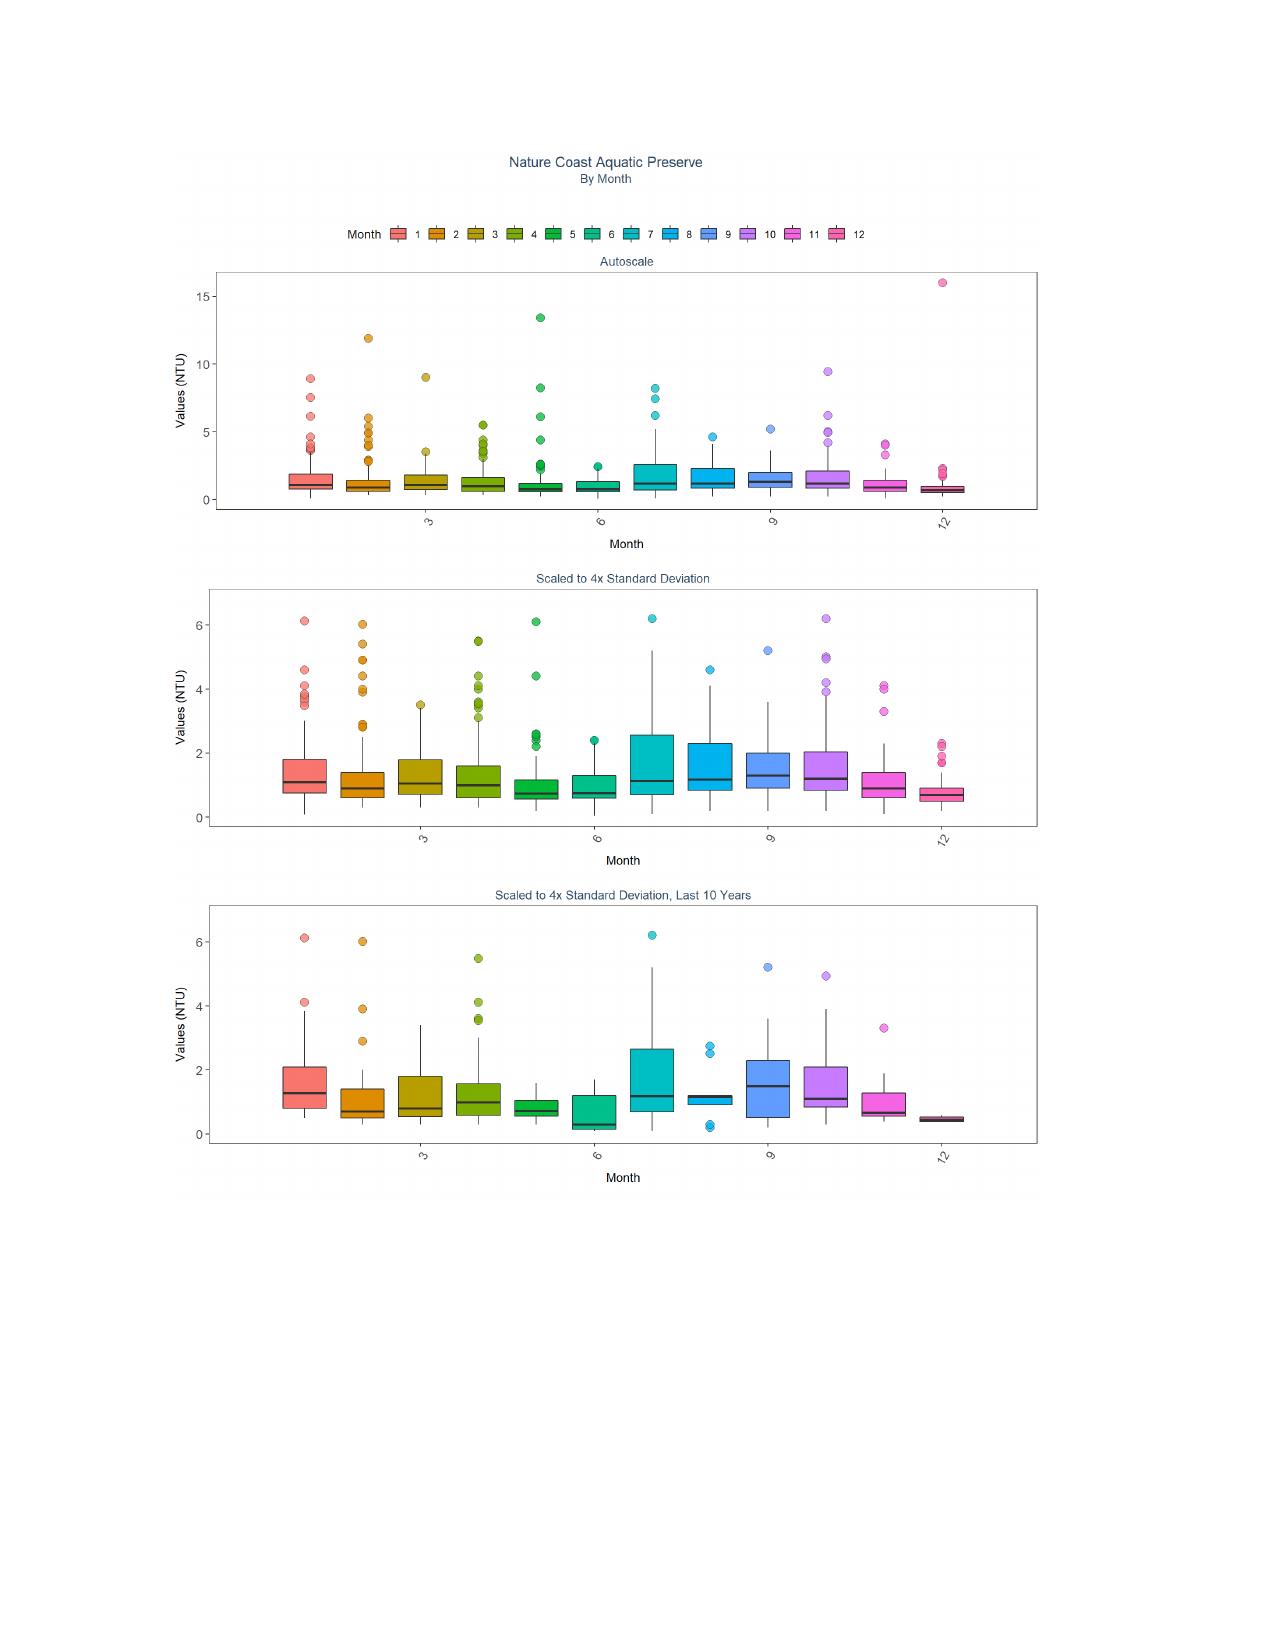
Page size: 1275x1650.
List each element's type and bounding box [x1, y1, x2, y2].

picture [168, 150, 1044, 1200]
